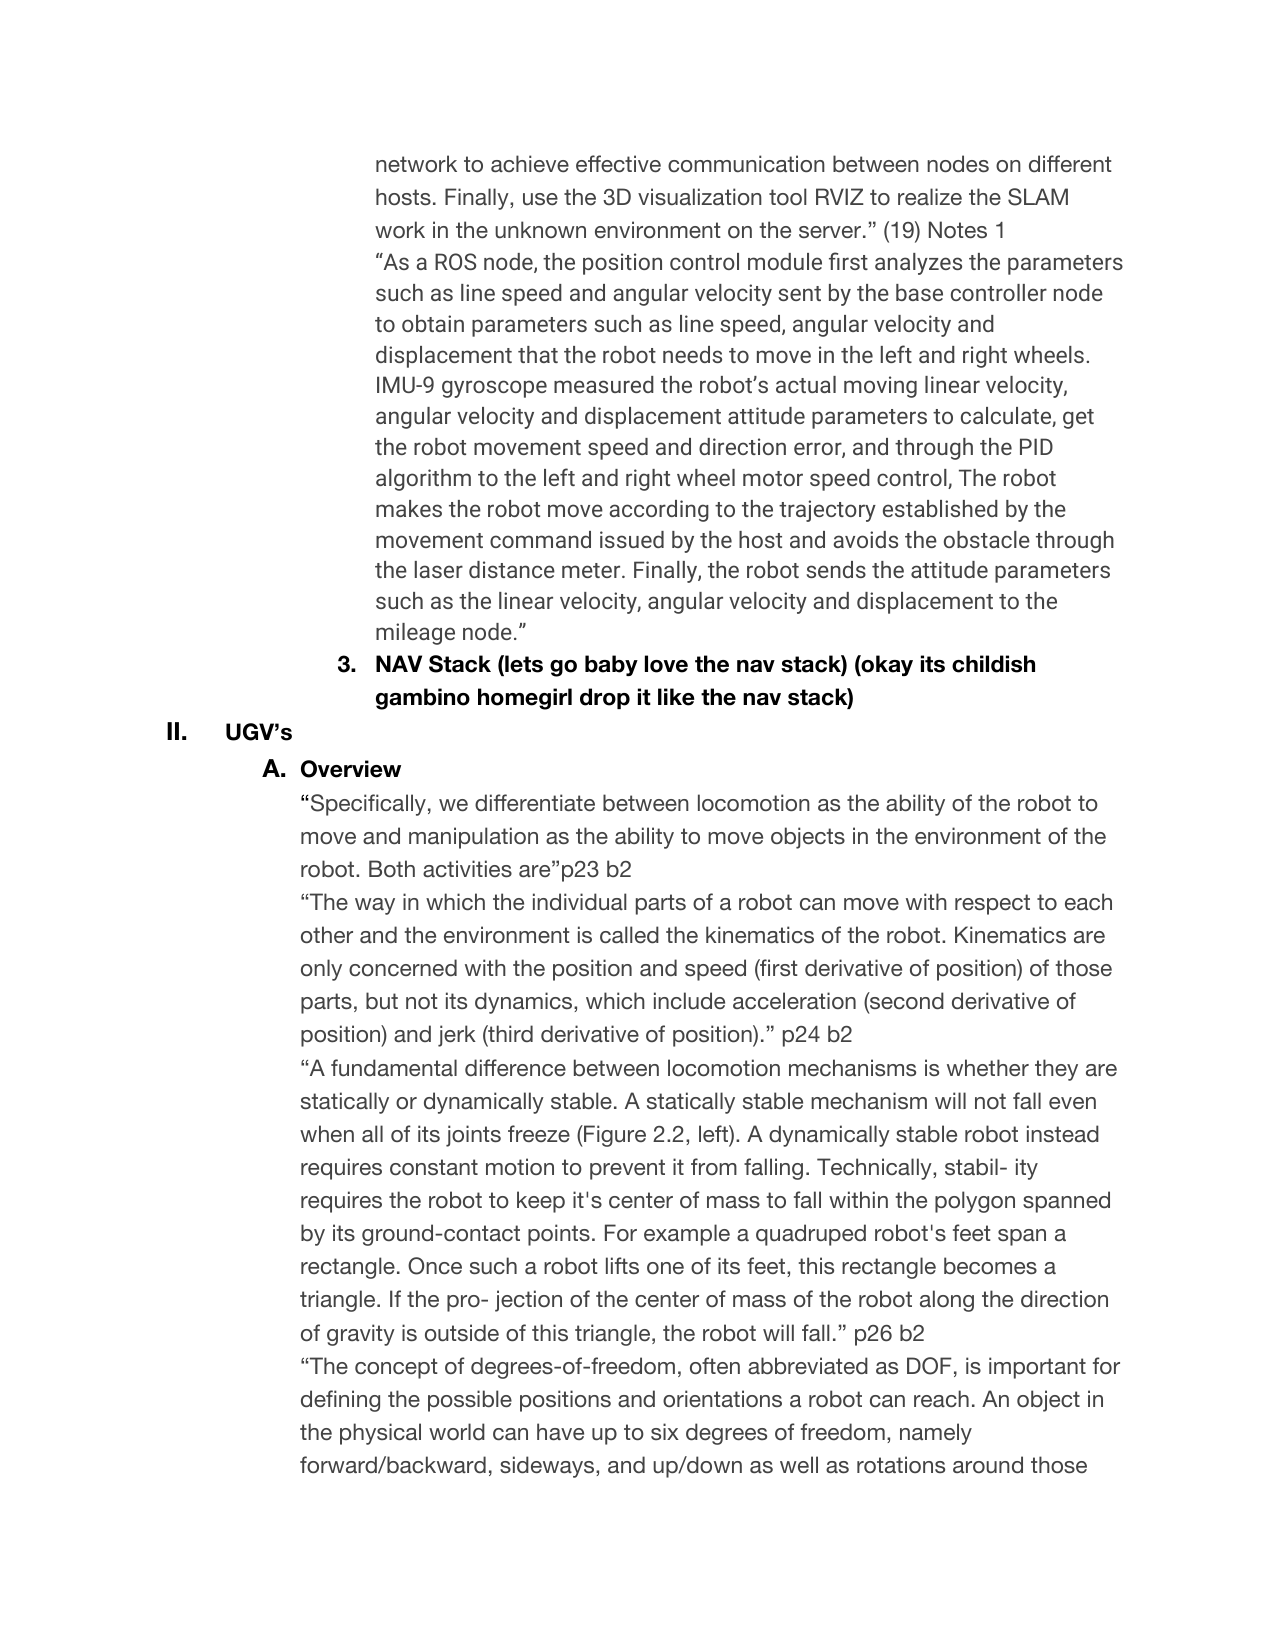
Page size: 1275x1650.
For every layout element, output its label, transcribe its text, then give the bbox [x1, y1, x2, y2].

subtitle Overview [262, 753, 1125, 784]
text “Specifically, we differentiate between locomotion as the ability of the robot to move and manipulation as the ability to move objects in the environment of the robot. Both activities are”p23 b2 [300, 789, 1125, 884]
subtitle NAV Stack (lets go baby love the nav stack) (okay its childish gambino homegirl drop it like the nav stack) [337, 650, 1125, 712]
text “A fundamental difference between locomotion mechanisms is whether they are statically or dynamically stable. A statically stable mechanism will not fall even when all of its joints freeze (Figure 2.2, left). A dynamically stable robot instead requires constant motion to prevent it from falling. Technically, stabil- ity requires the robot to keep it's center of mass to fall within the polygon spanned by its ground-contact points. For example a quadruped robot's feet span a rectangle. Once such a robot lifts one of its feet, this rectangle becomes a triangle. If the pro- jection of the center of mass of the robot along the direction of gravity is outside of this triangle, the robot will fall.” p26 b2 [300, 1054, 1125, 1348]
text “The way in which the individual parts of a robot can move with respect to each other and the environment is called the kinematics of the robot. Kinematics are only concerned with the position and speed (first derivative of position) of those parts, but not its dynamics, which include acceleration (second derivative of position) and jerk (third derivative of position).” p24 b2 [300, 888, 1125, 1049]
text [375, 150, 1125, 245]
text “As a ROS node, the position control module first analyzes the parameters such as line speed and angular velocity sent by the base controller node to obtain parameters such as line speed, angular velocity and displacement that the robot needs to move in the left and right wheels. IMU-9 gyroscope measured the robot’s actual moving linear velocity, angular velocity and displacement attitude parameters to calculate, get the robot movement speed and direction error, and through the PID algorithm to the left and right wheel motor speed control, The robot makes the robot move according to the trajectory established by the movement command issued by the host and avoids the obstacle through the laser distance meter. Finally, the robot sends the attitude parameters such as the linear velocity, angular velocity and displacement to the mileage node.” [375, 249, 1125, 646]
subtitle UGV’s [187, 716, 1125, 748]
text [300, 1352, 1125, 1480]
